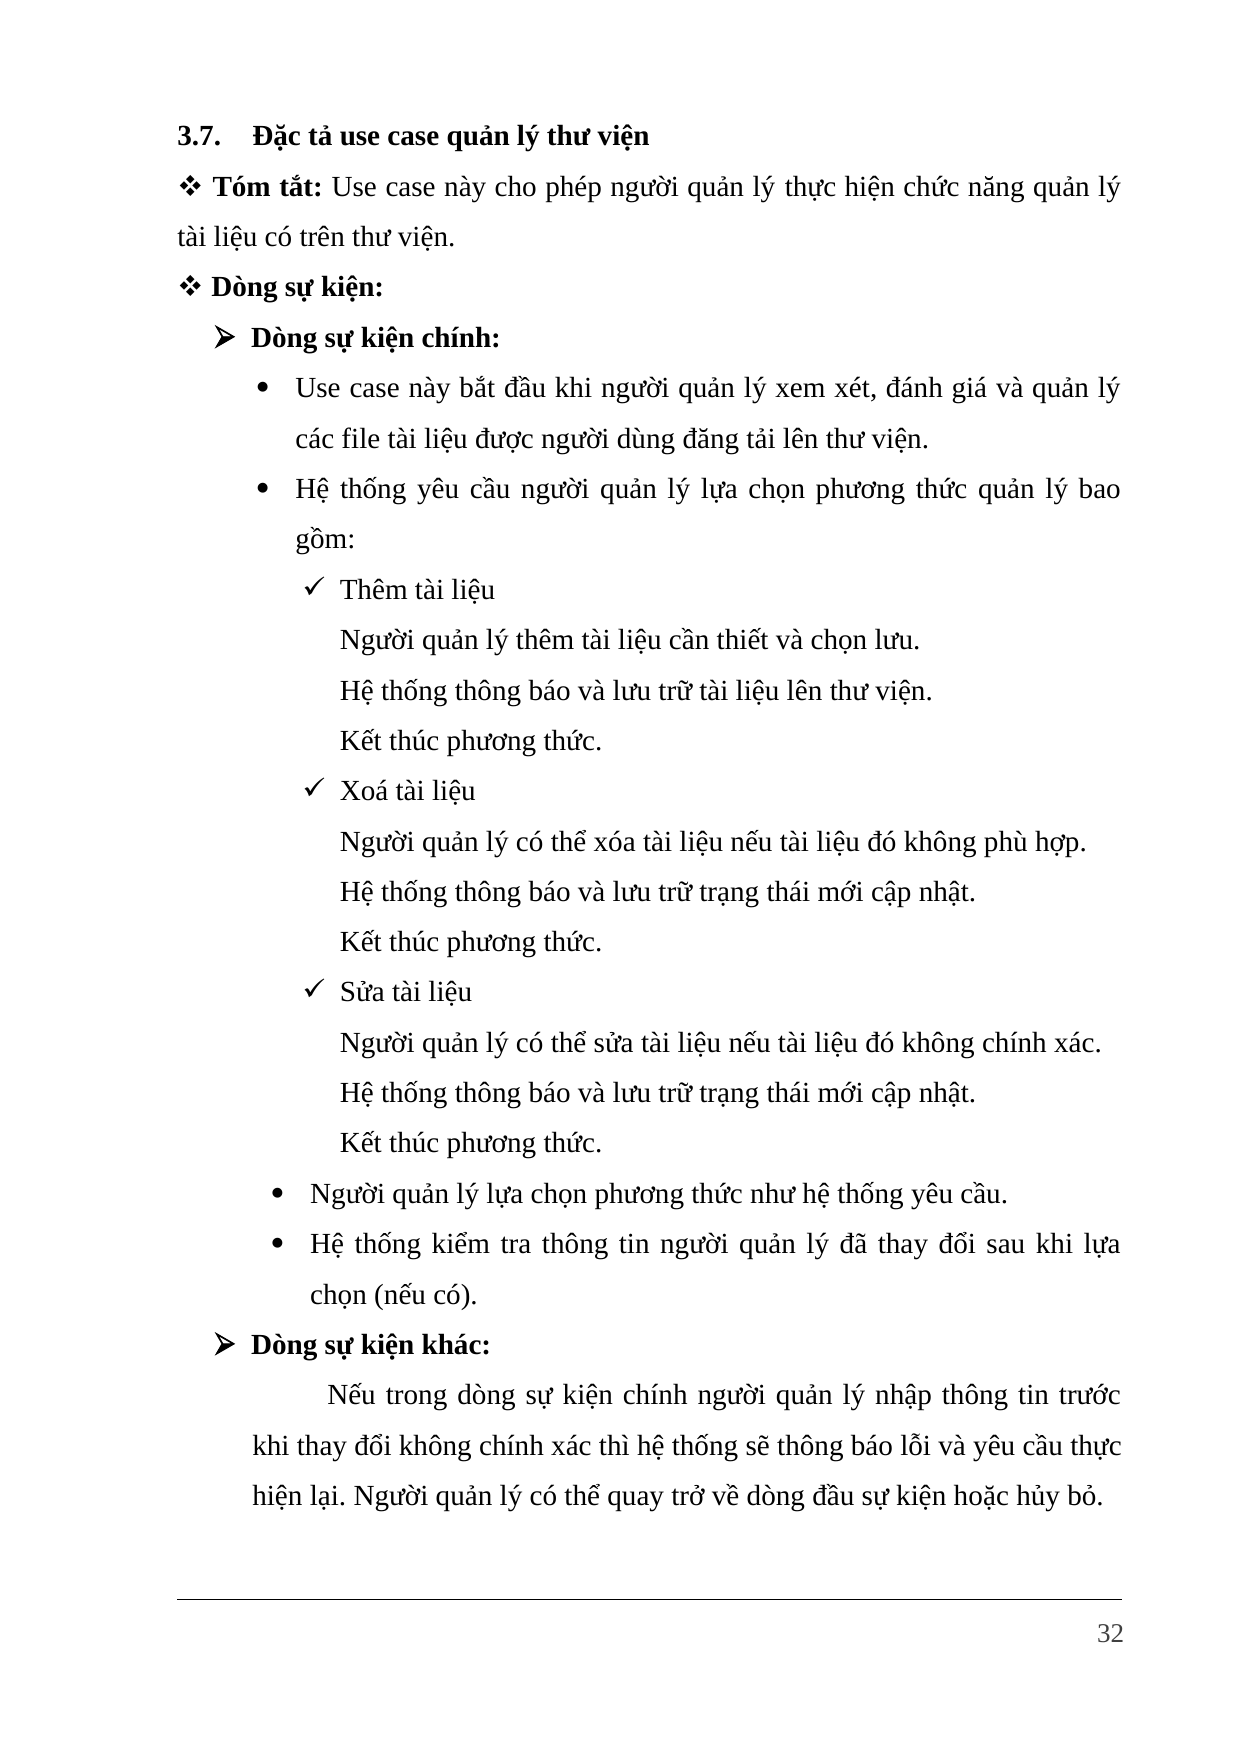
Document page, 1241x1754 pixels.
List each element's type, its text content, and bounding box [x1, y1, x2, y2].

text Hệ thống thông báo và lưu trữ tài liệu lên thư viện. [339, 673, 1122, 706]
text Người quản lý có thể xóa tài liệu nếu tài liệu đó không phù hợp. [339, 824, 1122, 857]
list Hệ thống kiểm tra thông tin người quản lý đã thay đổi sau khi lựa chọn (nếu có). [272, 1226, 1122, 1310]
subtitle Đặc tả use case quản lý thư viện [177, 118, 1122, 152]
text Kết thúc phương thức. [339, 1126, 1122, 1159]
text Kết thúc phương thức. [339, 723, 1122, 756]
list Sửa tài liệu [302, 974, 1122, 1008]
list Dòng sự kiện khác: [213, 1327, 1122, 1361]
text Dòng sự kiện: [177, 269, 1122, 303]
text Người quản lý thêm tài liệu cần thiết và chọn lưu. [339, 622, 1122, 656]
list Người quản lý lựa chọn phương thức như hệ thống yêu cầu. [272, 1176, 1122, 1209]
text Hệ thống thông báo và lưu trữ trạng thái mới cập nhật. [339, 1075, 1122, 1109]
text Tóm tắt: Use case này cho phép người quản lý thực hiện chức năng quản lý tài liệu có trên thư viện. [177, 169, 1122, 253]
text Nếu trong dòng sự kiện chính người quản lý nhập thông tin trước khi thay đổi không chính xác thì hệ thống sẽ thông báo lỗi và yêu cầu thực hiện lại. Người quản lý có thể quay trở về dòng đầu sự kiện hoặc hủy bỏ. [252, 1377, 1122, 1512]
list Xoá tài liệu [302, 773, 1122, 807]
text Kết thúc phương thức. [339, 924, 1122, 958]
text Người quản lý có thể sửa tài liệu nếu tài liệu đó không chính xác. [339, 1025, 1122, 1058]
text Hệ thống thông báo và lưu trữ trạng thái mới cập nhật. [339, 874, 1122, 907]
list Thêm tài liệu [302, 572, 1122, 606]
list Dòng sự kiện chính: [213, 320, 1122, 354]
list Use case này bắt đầu khi người quản lý xem xét, đánh giá và quản lý các file tài liệu được người dùng đăng tải lên thư viện. [258, 370, 1122, 454]
list Hệ thống yêu cầu người quản lý lựa chọn phương thức quản lý bao gồm: [258, 471, 1122, 555]
